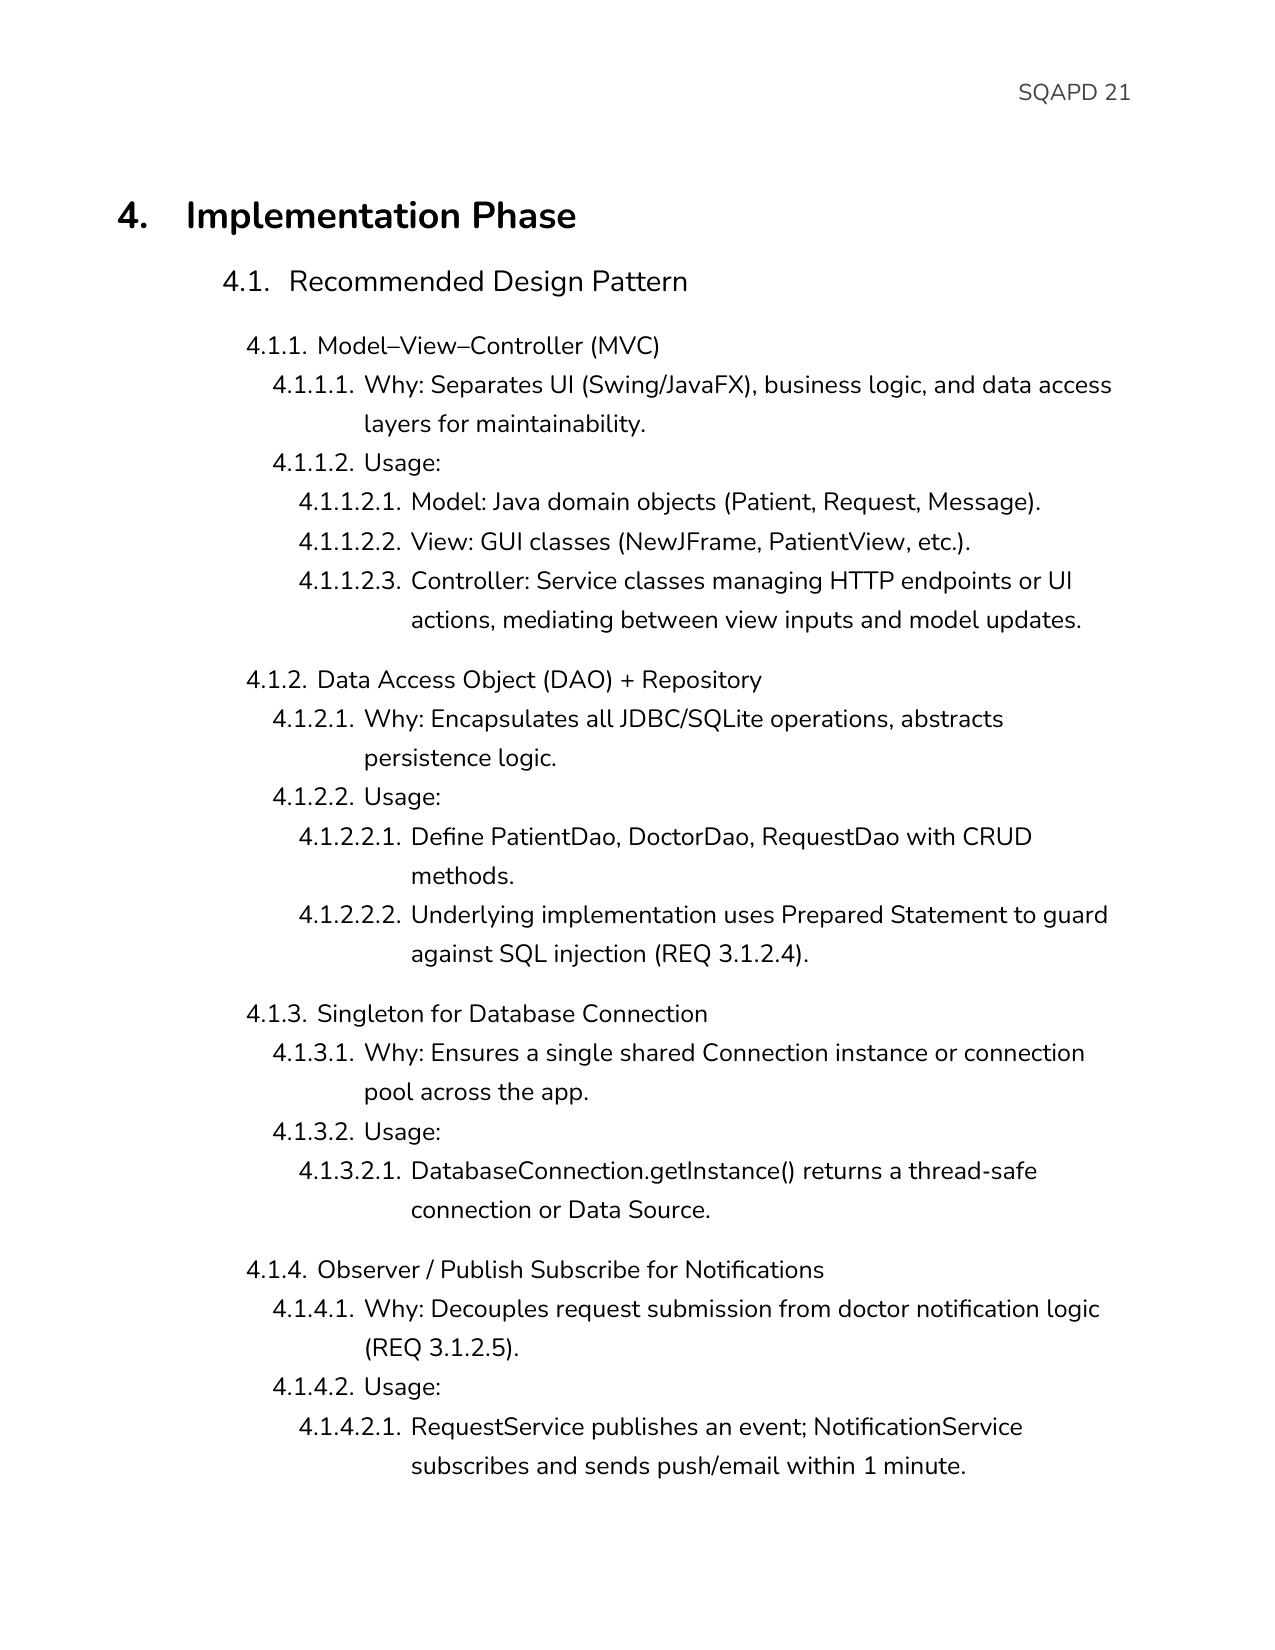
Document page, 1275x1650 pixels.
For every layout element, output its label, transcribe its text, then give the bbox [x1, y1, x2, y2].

list DatabaseConnection.getInstance() returns a thread‑safe connection or Data Source. [401, 1154, 1131, 1227]
list Model–View–Controller (MVC) [307, 329, 1131, 363]
list Usage: [354, 781, 1131, 814]
list Underlying implementation uses Prepared Statement to guard against SQL injection (REQ 3.1.2.4). [401, 898, 1131, 971]
subtitle Implementation Phase [148, 190, 1084, 241]
list Usage: [354, 446, 1131, 480]
list Why: Separates UI (Swing/JavaFX), business logic, and data access layers for maintainability. [354, 368, 1131, 441]
list View: GUI classes (NewJFrame, PatientView, etc.). [401, 525, 1131, 559]
list Observer / Publish Subscribe for Notifications [307, 1253, 1131, 1287]
list Usage: [354, 1371, 1131, 1404]
list Define PatientDao, DoctorDao, RequestDao with CRUD methods. [401, 820, 1131, 893]
list Data Access Object (DAO) + Repository [307, 663, 1131, 697]
list Recommended Design Pattern [270, 262, 1131, 302]
list Singleton for Database Connection [307, 997, 1131, 1031]
list Usage: [354, 1115, 1131, 1149]
list Why: Ensures a single shared Connection instance or connection pool across the app. [354, 1036, 1131, 1109]
list Why: Encapsulates all JDBC/SQLite operations, abstracts persistence logic. [354, 702, 1131, 775]
list RequestService publishes an event; NotificationService subscribes and sends push/email within 1 minute. [401, 1410, 1131, 1483]
list Model: Java domain objects (Patient, Request, Message). [401, 486, 1131, 519]
list Why: Decouples request submission from doctor notification logic (REQ 3.1.2.5). [354, 1292, 1131, 1365]
list Controller: Service classes managing HTTP endpoints or UI actions, mediating between view inputs and model updates. [401, 564, 1131, 637]
